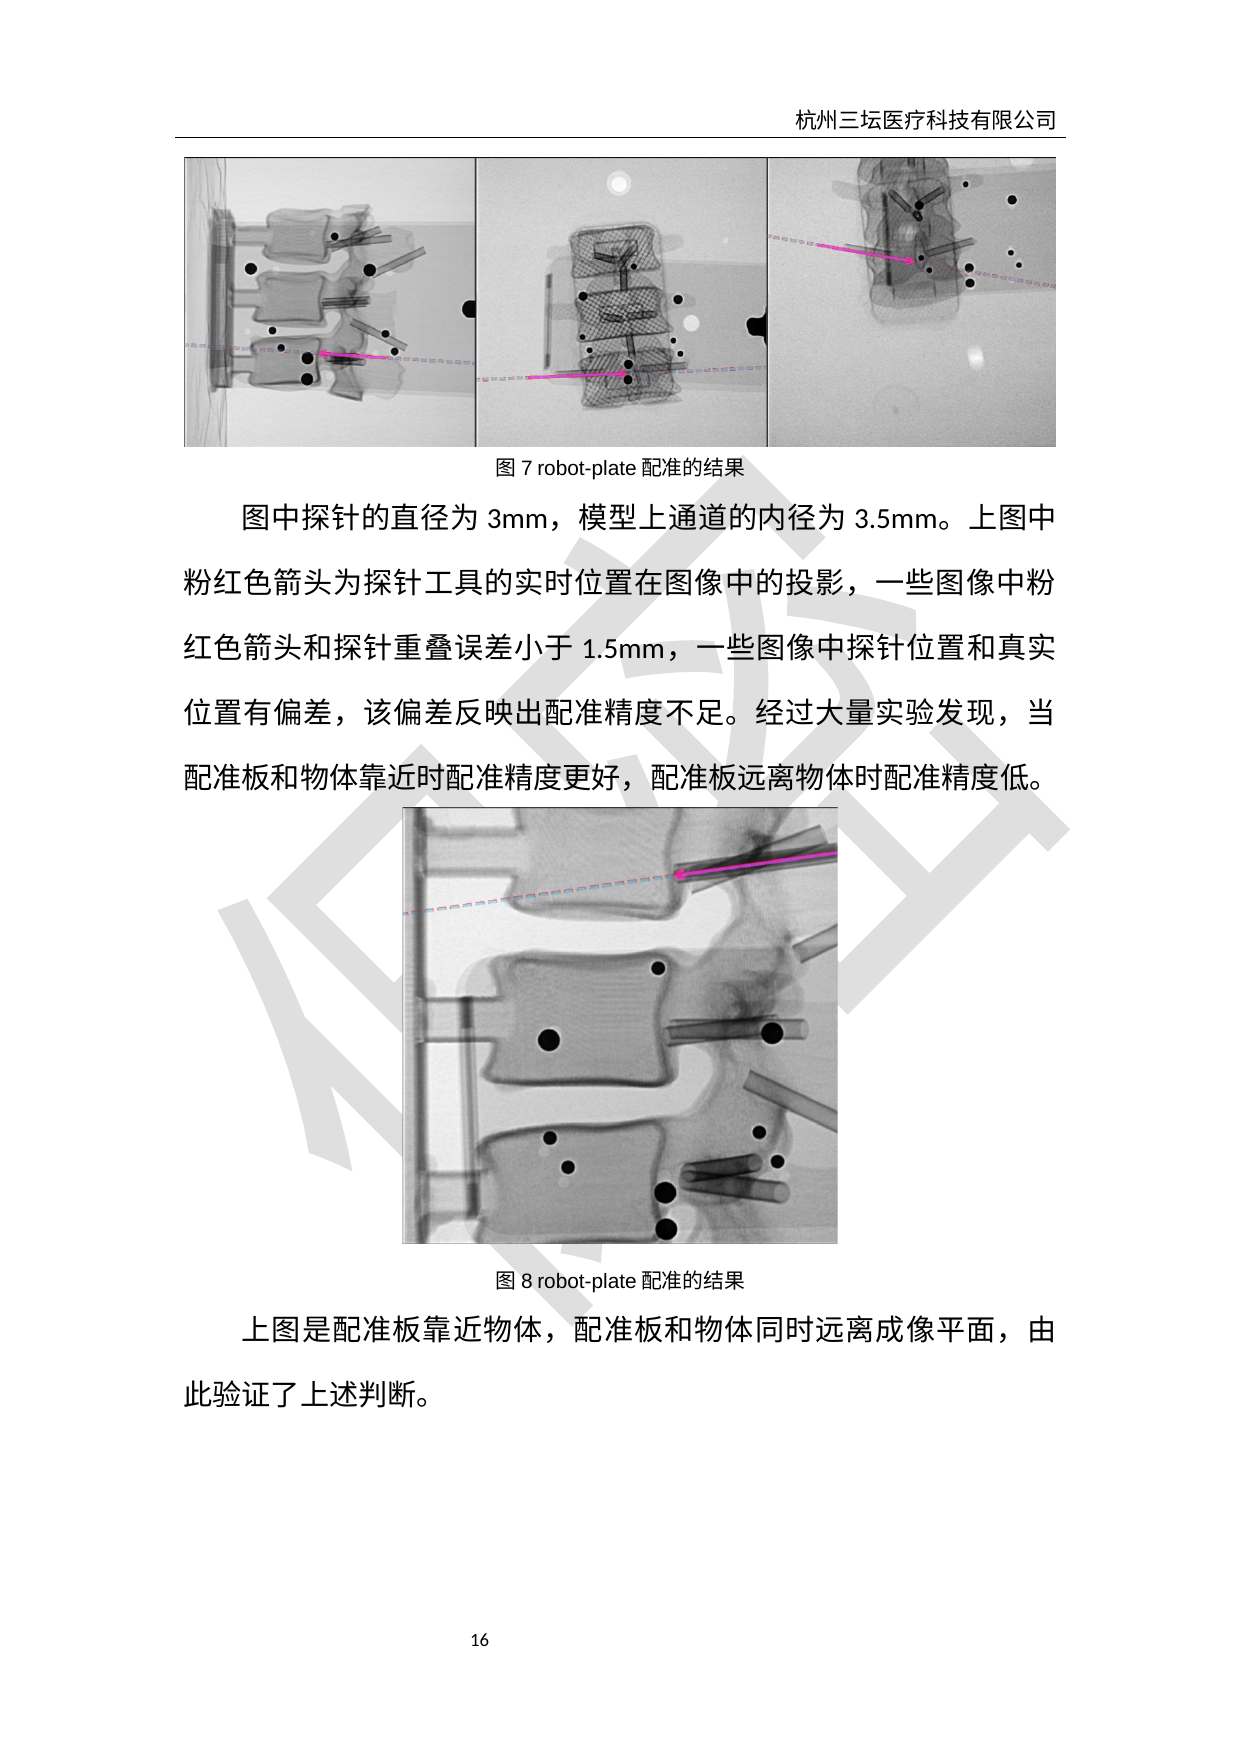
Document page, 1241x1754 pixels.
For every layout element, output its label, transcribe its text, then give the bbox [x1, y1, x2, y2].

text 上图是配准板靠近物体，配准板和物体同时远离成像平面，由此验证了上述判断。 [183, 1295, 1057, 1425]
text 图 8 robot-plate配准的结果 [183, 1263, 1057, 1295]
text 图中探针的直径为3mm，模型上通道的内径为3.5mm。上图中粉红色箭头为探针工具的实时位置在图像中的投影，一些图像中粉红色箭头和探针重叠误差小于1.5mm，一些图像中探针位置和真实位置有偏差，该偏差反映出配准精度不足。经过大量实验发现，当配准板和物体靠近时配准精度更好，配准板远离物体时配准精度低。 [183, 483, 1057, 808]
text 图 7 robot-plate配准的结果 [183, 450, 1057, 483]
picture [184, 157, 1056, 447]
picture [402, 807, 838, 1244]
